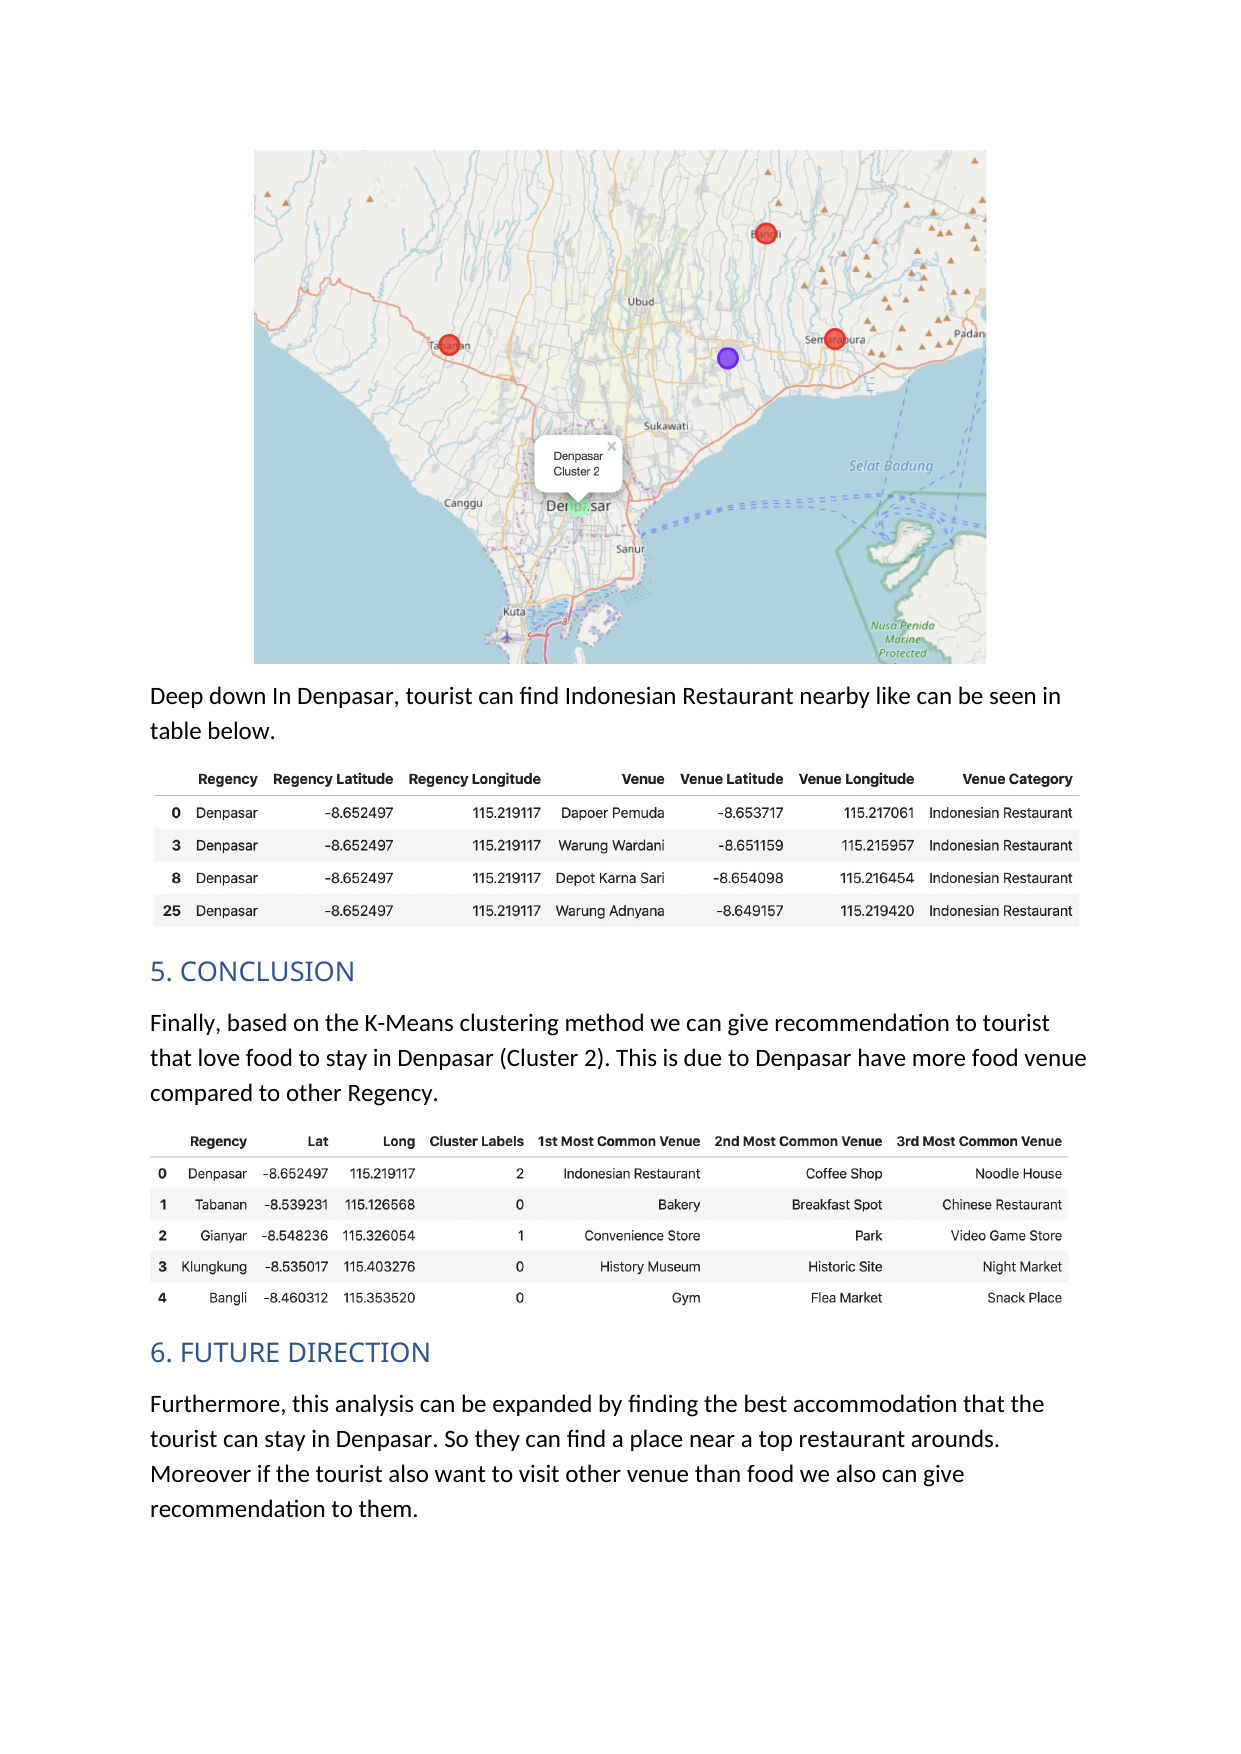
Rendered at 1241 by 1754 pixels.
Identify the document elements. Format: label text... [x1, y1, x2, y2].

text Furthermore, this analysis can be expanded by finding the best accommodation that the tourist can stay in Denpasar. So they can find a place near a top restaurant arounds. Moreover if the tourist also want to visit other venue than food we also can give recommendation to them. [150, 1388, 1090, 1523]
subtitle FUTURE DIRECTION [150, 1333, 1090, 1370]
subtitle CONCLUSION [150, 952, 1090, 989]
picture [254, 150, 987, 664]
picture [150, 762, 1090, 936]
text Finally, based on the K-Means clustering method we can give recommendation to tourist that love food to stay in Denpasar (Cluster 2). This is due to Denpasar have more food venue compared to other Regency. [150, 1007, 1090, 1108]
picture [150, 1125, 1090, 1316]
text Deep down In Denpasar, tourist can find Indonesian Restaurant nearby like can be seen in table below. [150, 680, 1090, 746]
